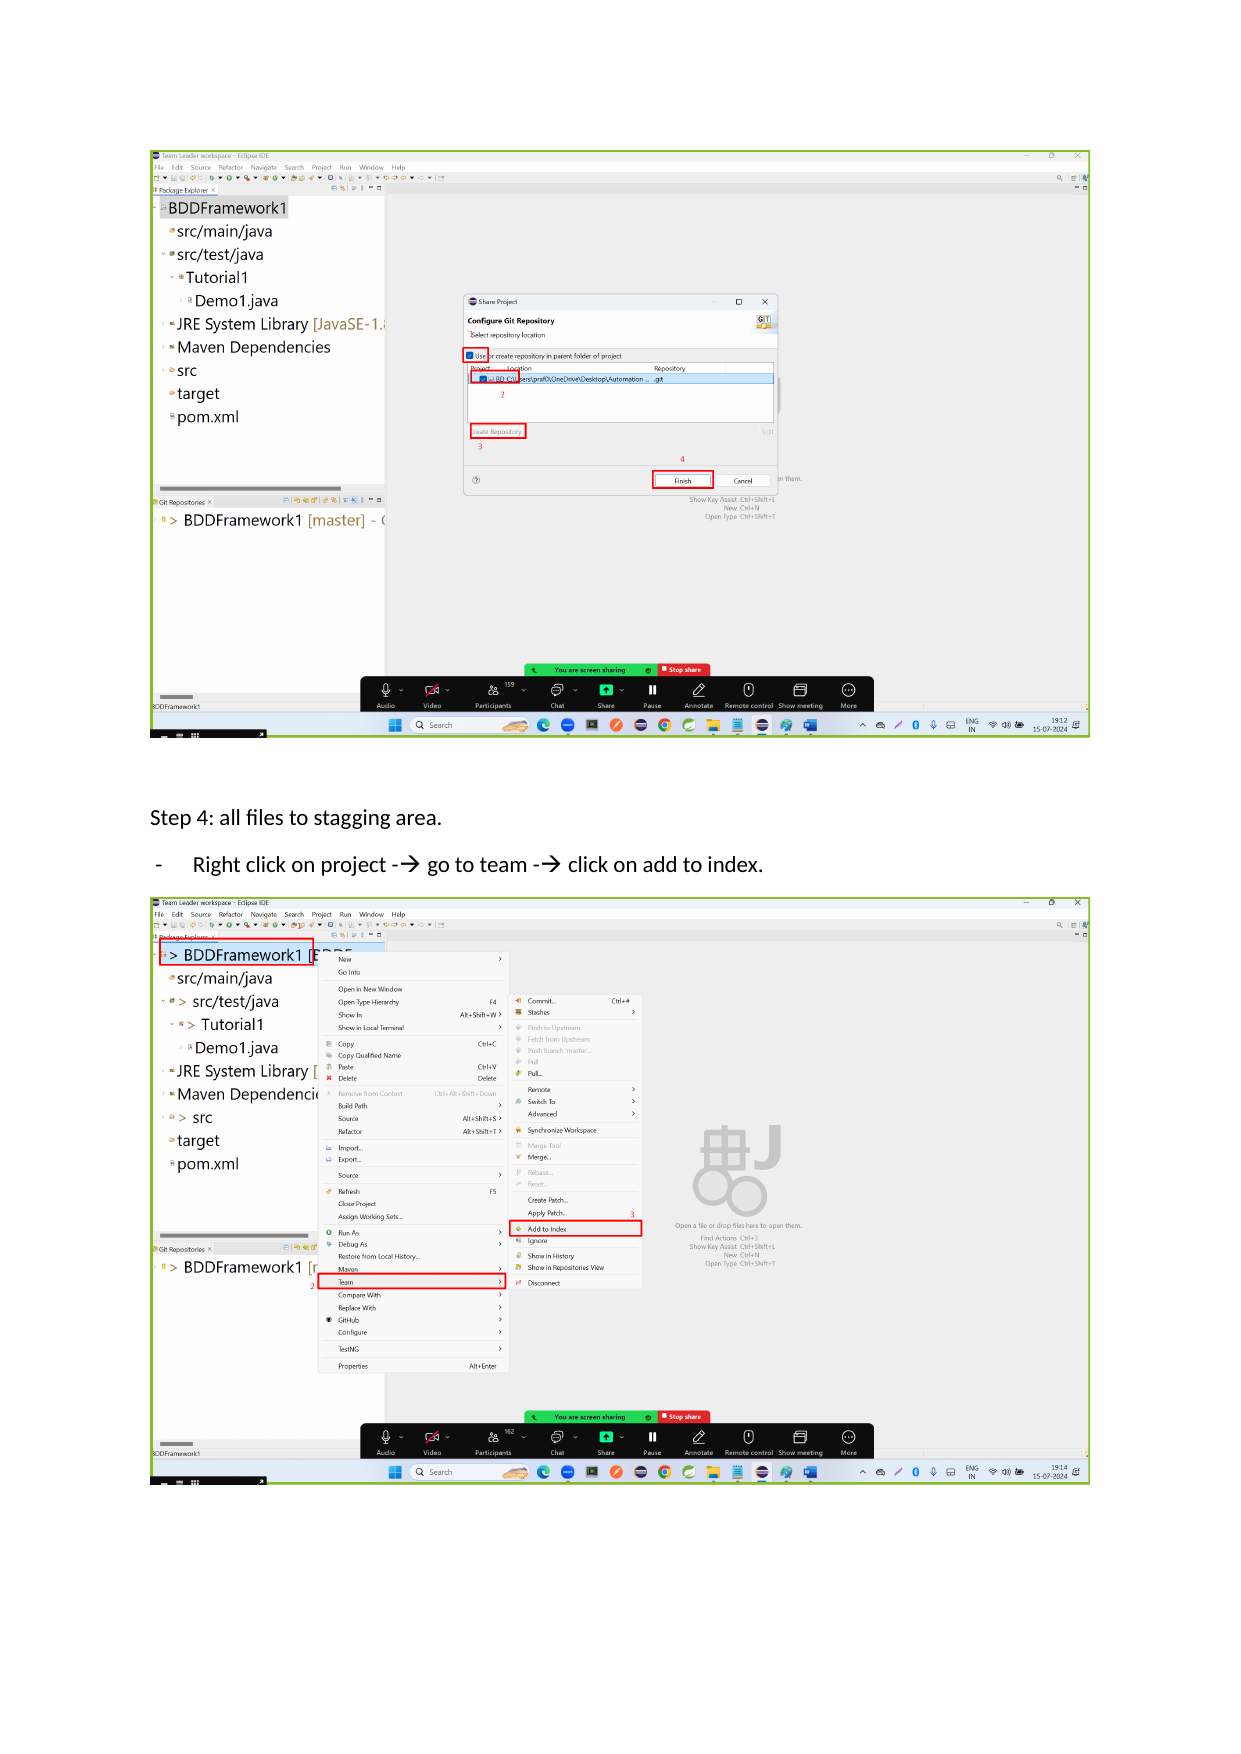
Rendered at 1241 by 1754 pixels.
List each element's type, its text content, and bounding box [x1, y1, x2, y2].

text Step 4: all files to stagging area. [150, 803, 1090, 831]
list Right click on project - go to team - click on add to index. [155, 850, 1090, 878]
picture [150, 897, 1091, 1485]
picture [150, 150, 1091, 738]
